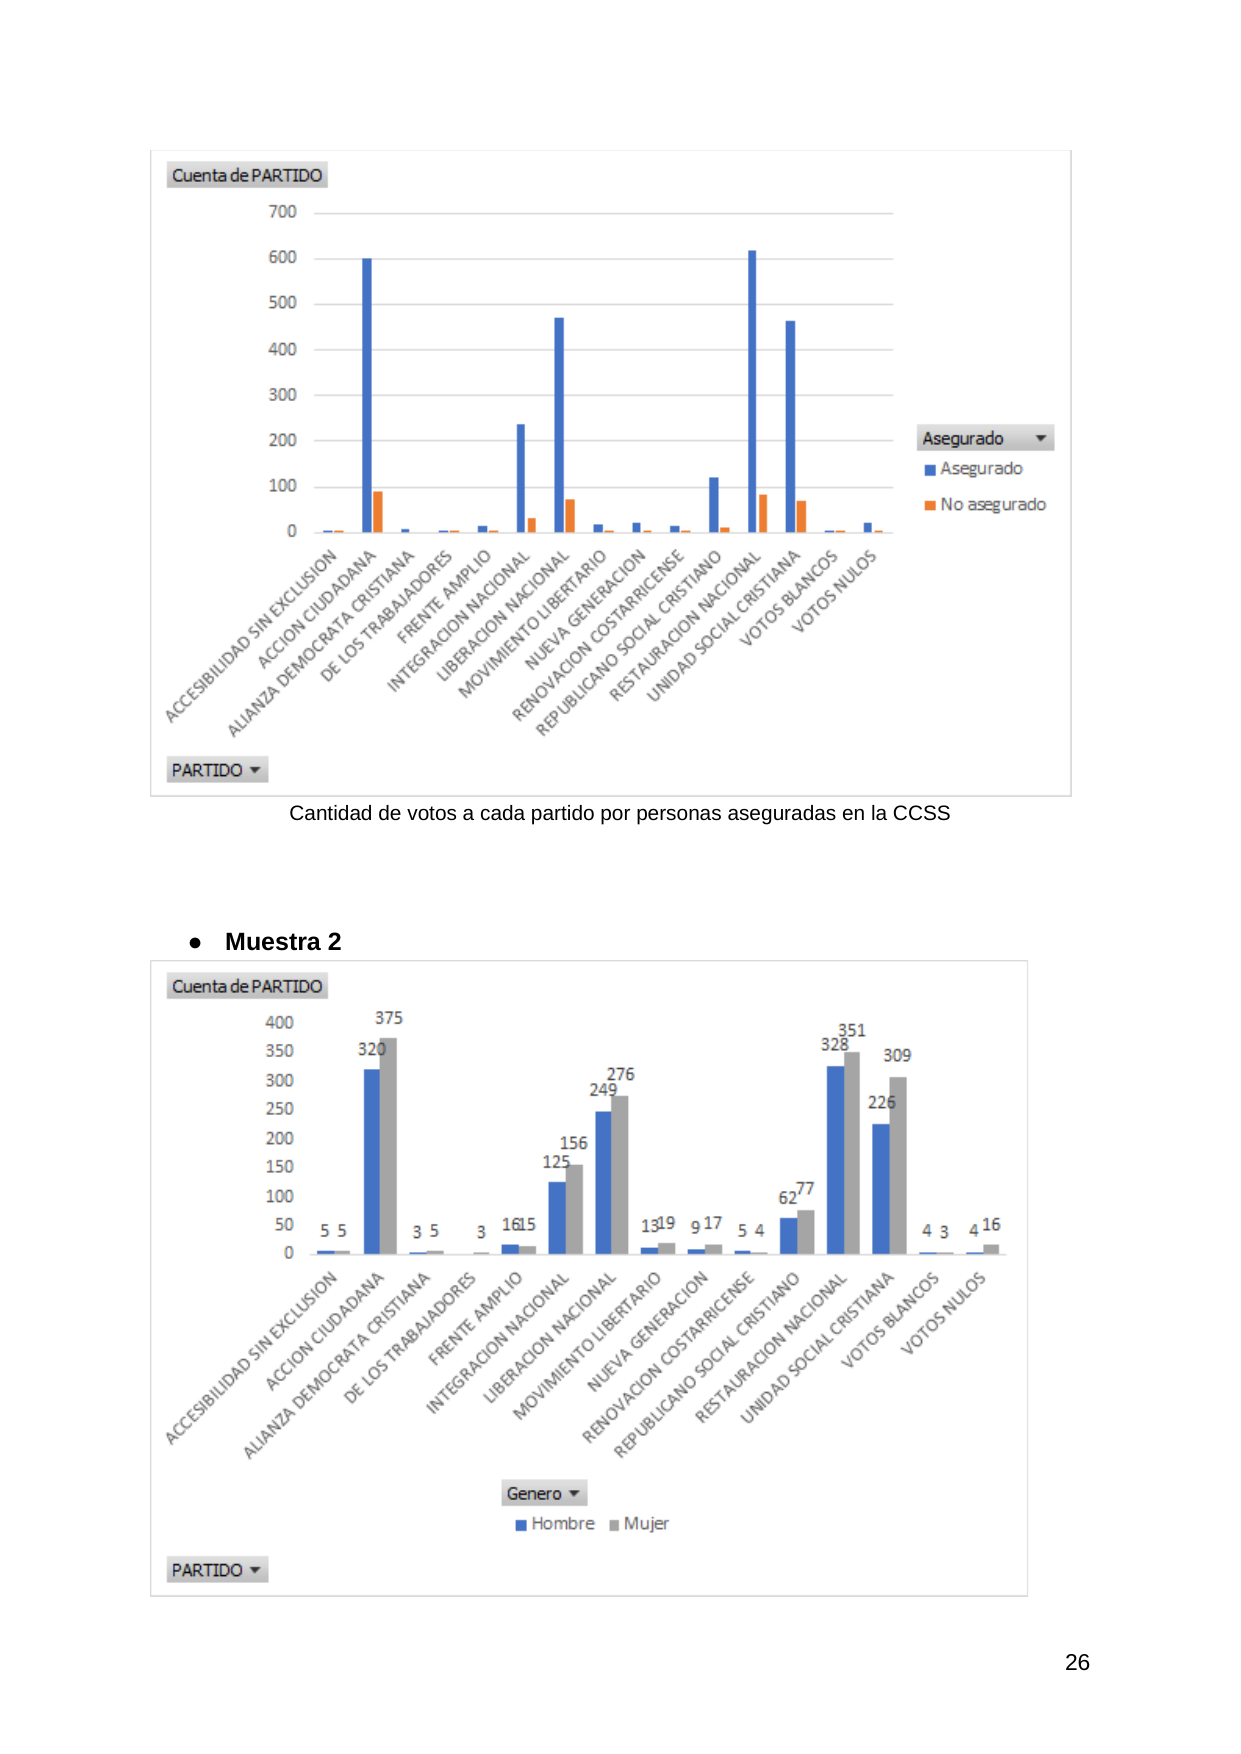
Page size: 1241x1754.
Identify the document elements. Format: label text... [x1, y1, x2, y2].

picture [150, 960, 1029, 1597]
subtitle Muestra 2 [187, 927, 1090, 956]
text Cantidad de votos a cada partido por personas aseguradas en la CCSS [150, 801, 1090, 825]
picture [150, 150, 1072, 797]
